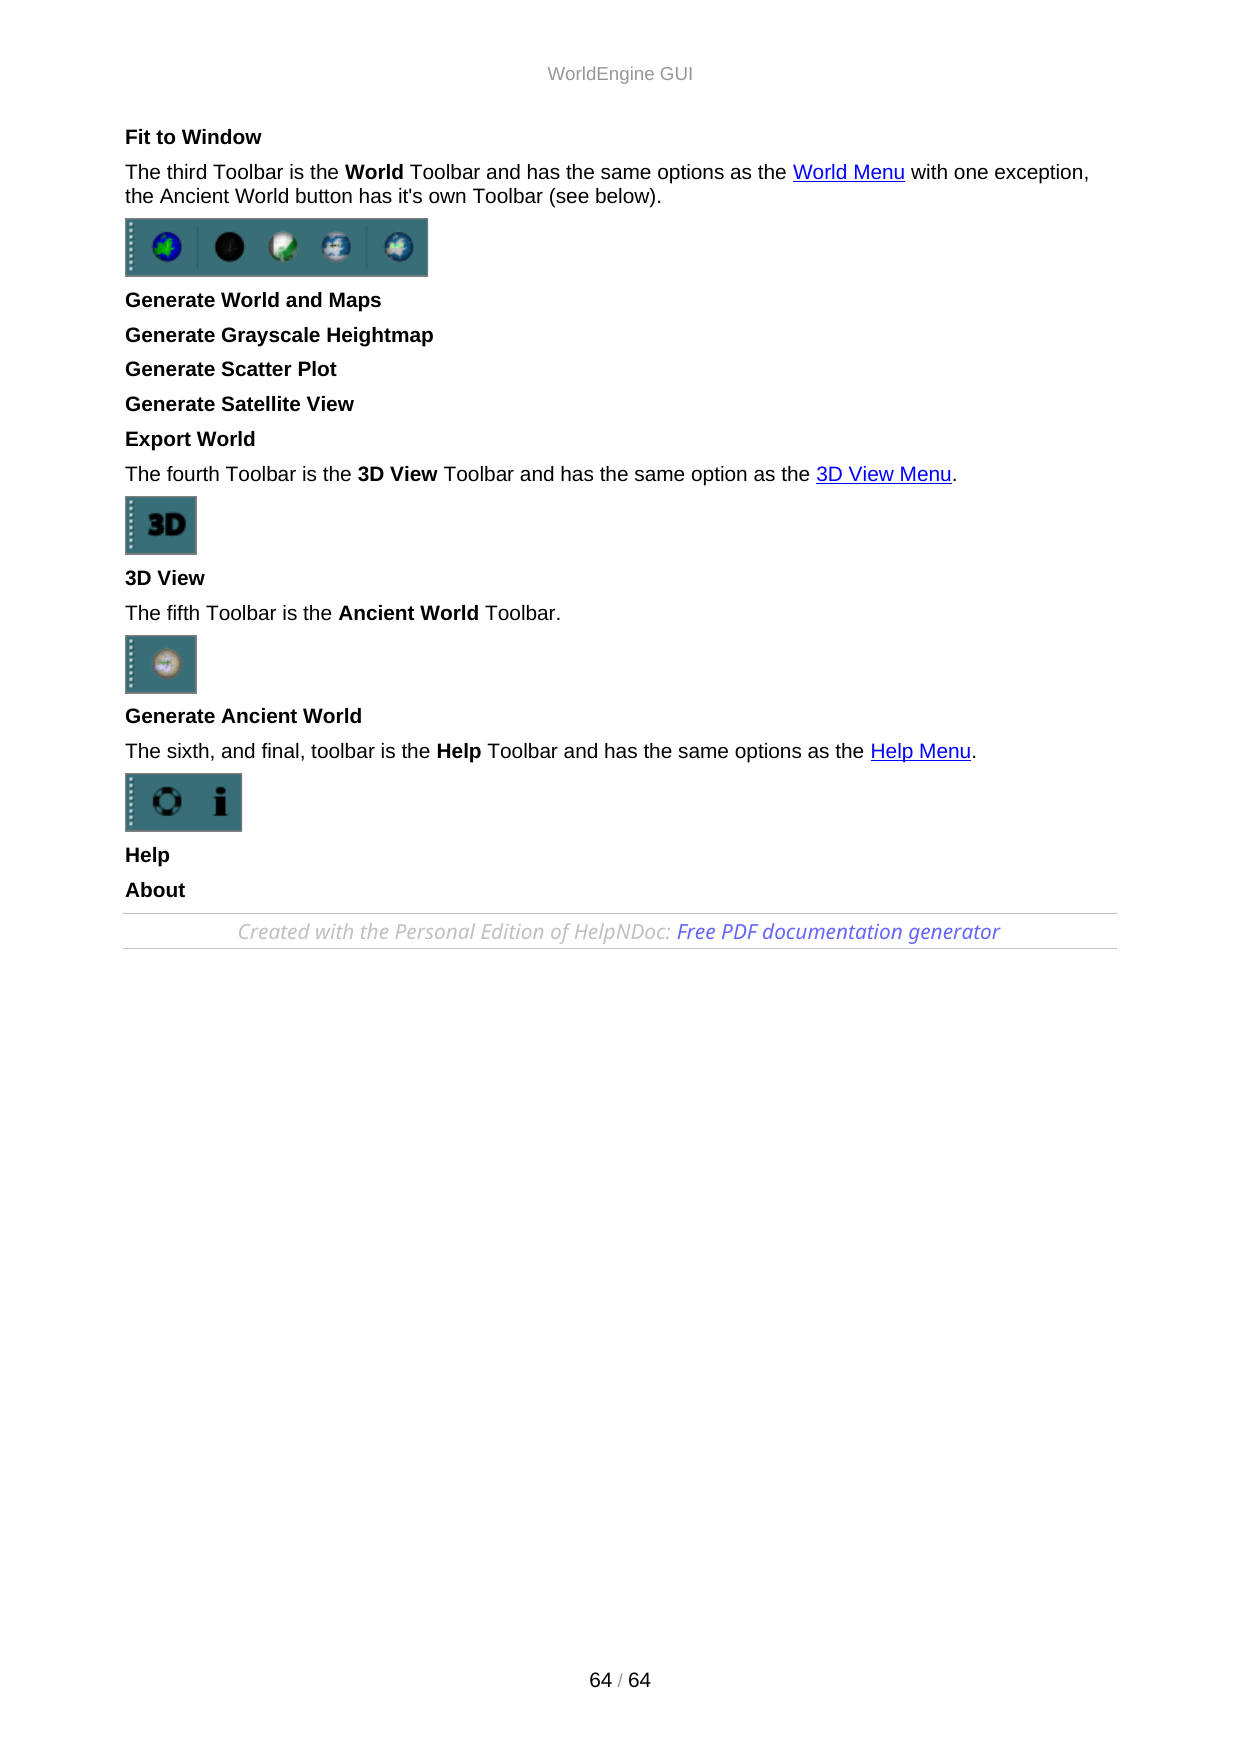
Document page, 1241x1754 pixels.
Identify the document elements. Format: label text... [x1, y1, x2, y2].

text Generate Satellite View [125, 392, 1115, 416]
text Created with the Personal Edition of HelpNDoc: Free PDF documentation generator [123, 914, 1117, 948]
text 3D View [125, 566, 1115, 589]
text Generate World and Maps [125, 287, 1115, 311]
text Fit to Window [125, 125, 1115, 149]
picture [125, 773, 243, 832]
picture [125, 496, 197, 555]
text The fourth Toolbar is the 3D View Toolbar and has the same option as the 3D View Menu. [125, 462, 1115, 486]
text Help [125, 843, 1115, 867]
text Export World [125, 427, 1115, 451]
picture [125, 635, 197, 694]
text The sixth, and final, toolbar is the Help Toolbar and has the same options as the Help Menu. [125, 739, 1115, 763]
text Generate Grayscale Heightmap [125, 322, 1115, 346]
picture [125, 218, 429, 277]
text Generate Scatter Plot [125, 357, 1115, 381]
text The fifth Toolbar is the Ancient World Toolbar. [125, 601, 1115, 624]
text About [125, 878, 1115, 902]
text The third Toolbar is the World Toolbar and has the same options as the World Menu with one exception, the Ancient World button has it's own Toolbar (see below). [125, 160, 1115, 208]
text Generate Ancient World [125, 704, 1115, 728]
